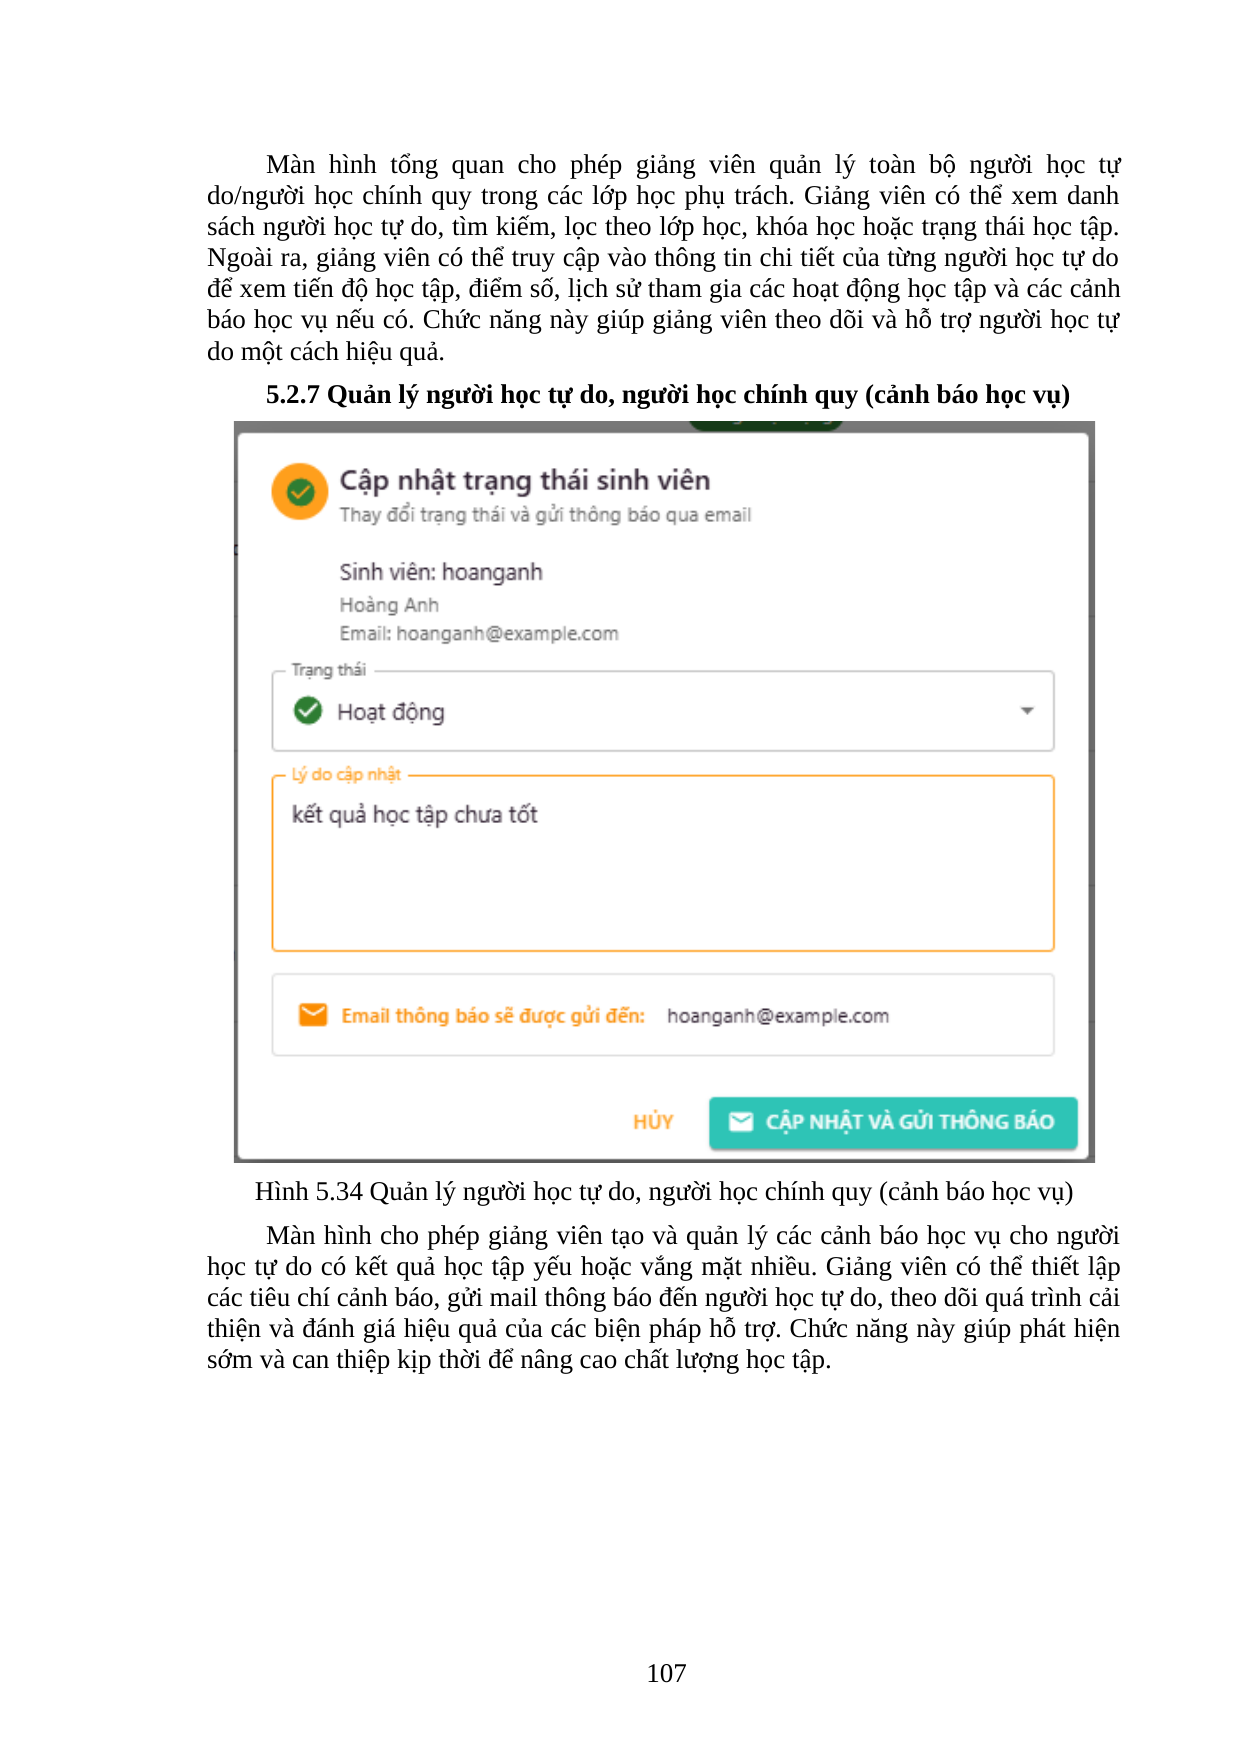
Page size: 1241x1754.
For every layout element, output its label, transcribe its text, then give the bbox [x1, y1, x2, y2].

text Màn hình cho phép giảng viên tạo và quản lý các cảnh báo học vụ cho người học tự do có kết quả học tập yếu hoặc vắng mặt nhiều. Giảng viên có thể thiết lập các tiêu chí cảnh báo, gửi mail thông báo đến người học tự do, theo dõi quá trình cải thiện và đánh giá hiệu quả của các biện pháp hỗ trợ. Chức năng này giúp phát hiện sớm và can thiệp kịp thời để nâng cao chất lượng học tập. [207, 1219, 1122, 1375]
picture [233, 421, 1096, 1163]
text Hình 5.34 Quản lý người học tự do, người học chính quy (cảnh báo học vụ) [207, 1175, 1122, 1207]
subtitle 5.2.7 Quản lý người học tự do, người học chính quy (cảnh báo học vụ) [207, 378, 1122, 409]
text Màn hình tổng quan cho phép giảng viên quản lý toàn bộ người học tự do/người học chính quy trong các lớp học phụ trách. Giảng viên có thể xem danh sách người học tự do, tìm kiếm, lọc theo lớp học, khóa học hoặc trạng thái học tập. Ngoài ra, giảng viên có thể truy cập vào thông tin chi tiết của từng người học tự do để xem tiến độ học tập, điểm số, lịch sử tham gia các hoạt động học tập và các cảnh báo học vụ nếu có. Chức năng này giúp giảng viên theo dõi và hỗ trợ người học tự do một cách hiệu quả. [207, 148, 1122, 366]
